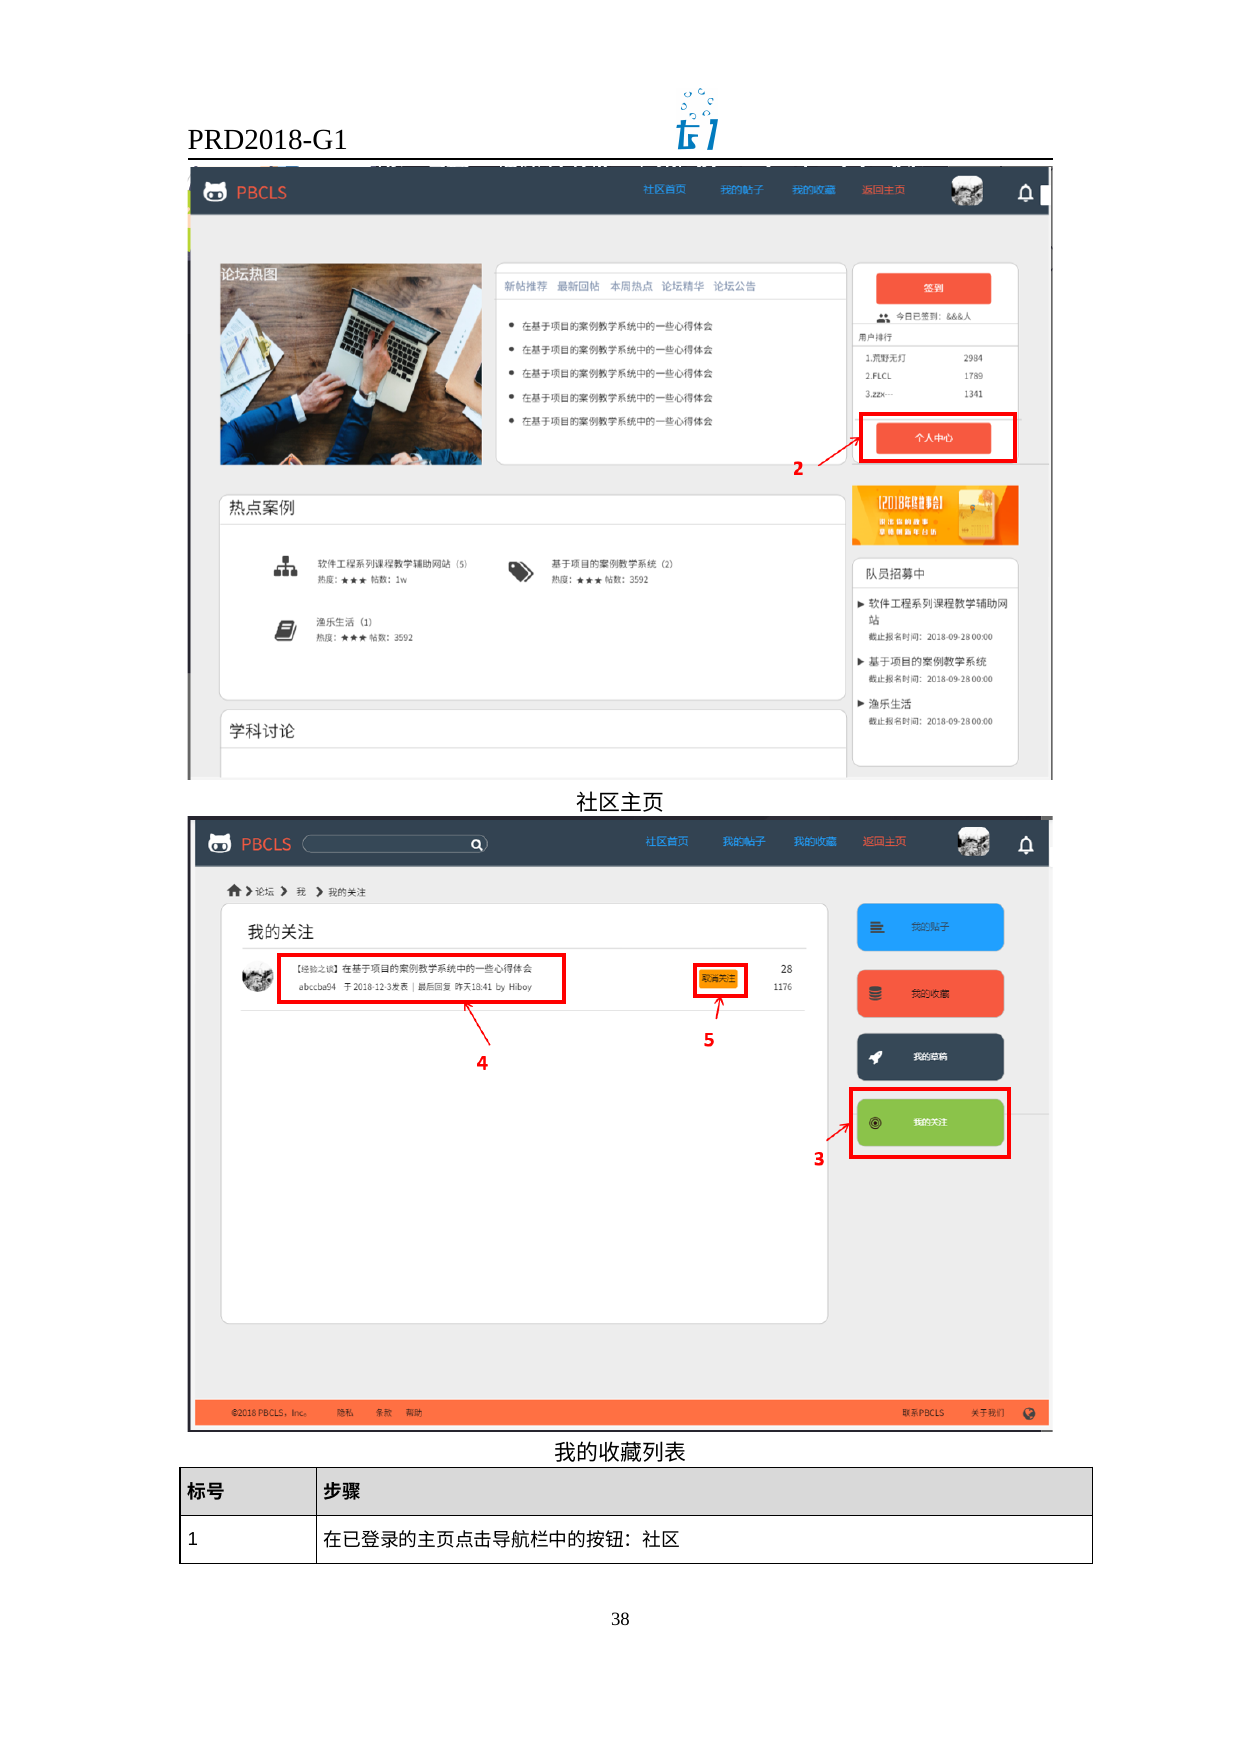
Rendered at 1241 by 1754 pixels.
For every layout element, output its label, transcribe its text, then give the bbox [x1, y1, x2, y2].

table_header 标号 [181, 1468, 316, 1515]
picture [187, 166, 1053, 780]
text 社区主页 [187, 784, 1053, 816]
table_header 步骤 [317, 1468, 1092, 1515]
picture [676, 88, 719, 150]
table_cell 1 [181, 1516, 316, 1563]
table_cell 在已登录的主页点击导航栏中的按钮：社区 [317, 1516, 1092, 1563]
text 我的收藏列表 [187, 1434, 1053, 1467]
picture [187, 816, 1053, 1432]
